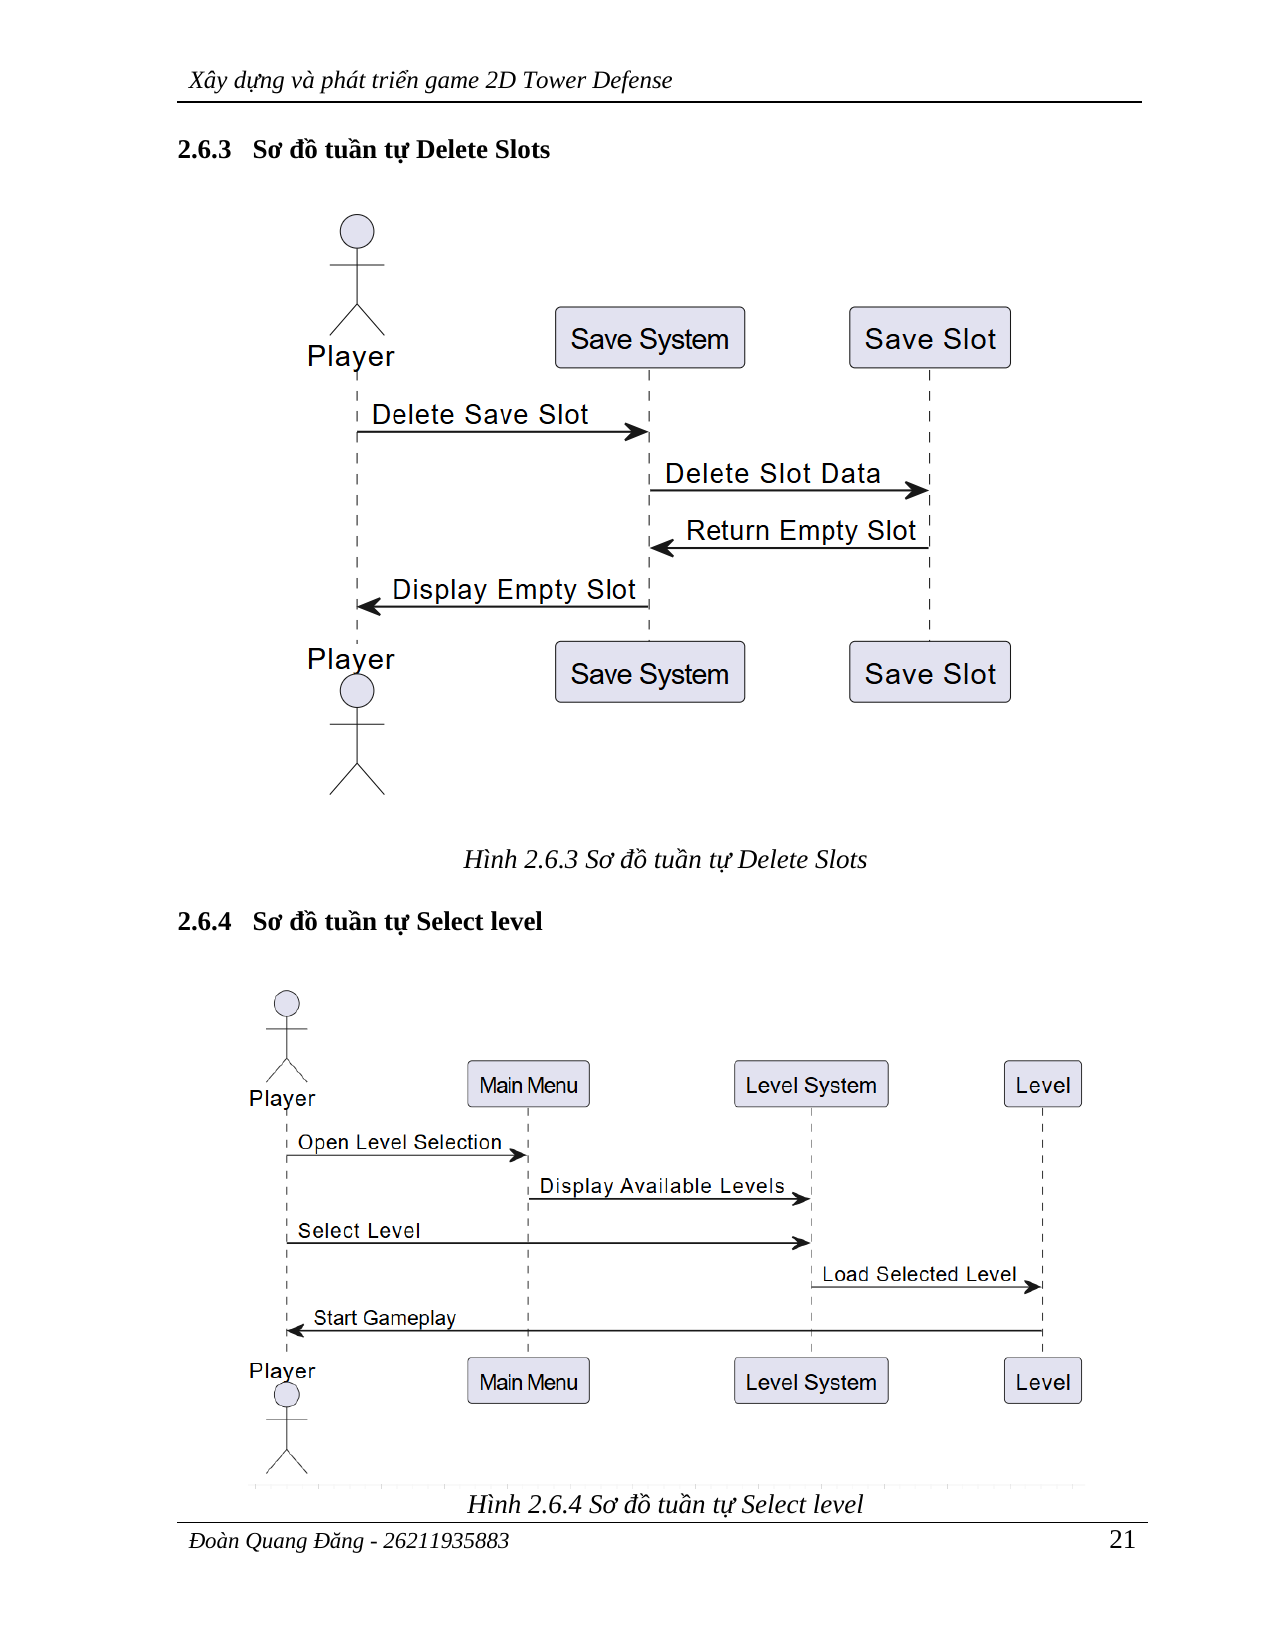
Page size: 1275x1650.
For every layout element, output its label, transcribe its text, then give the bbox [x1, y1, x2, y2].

subtitle Sơ đồ tuần tự Select level [177, 905, 1156, 936]
text Hình 2.6.4 Sơ đồ tuần tự Select level [177, 1489, 1156, 1520]
subtitle Sơ đồ tuần tự Delete Slots [177, 134, 1156, 165]
picture [248, 982, 1086, 1489]
picture [286, 180, 1047, 843]
text Hình 2.6.3 Sơ đồ tuần tự Delete Slots [177, 843, 1156, 874]
